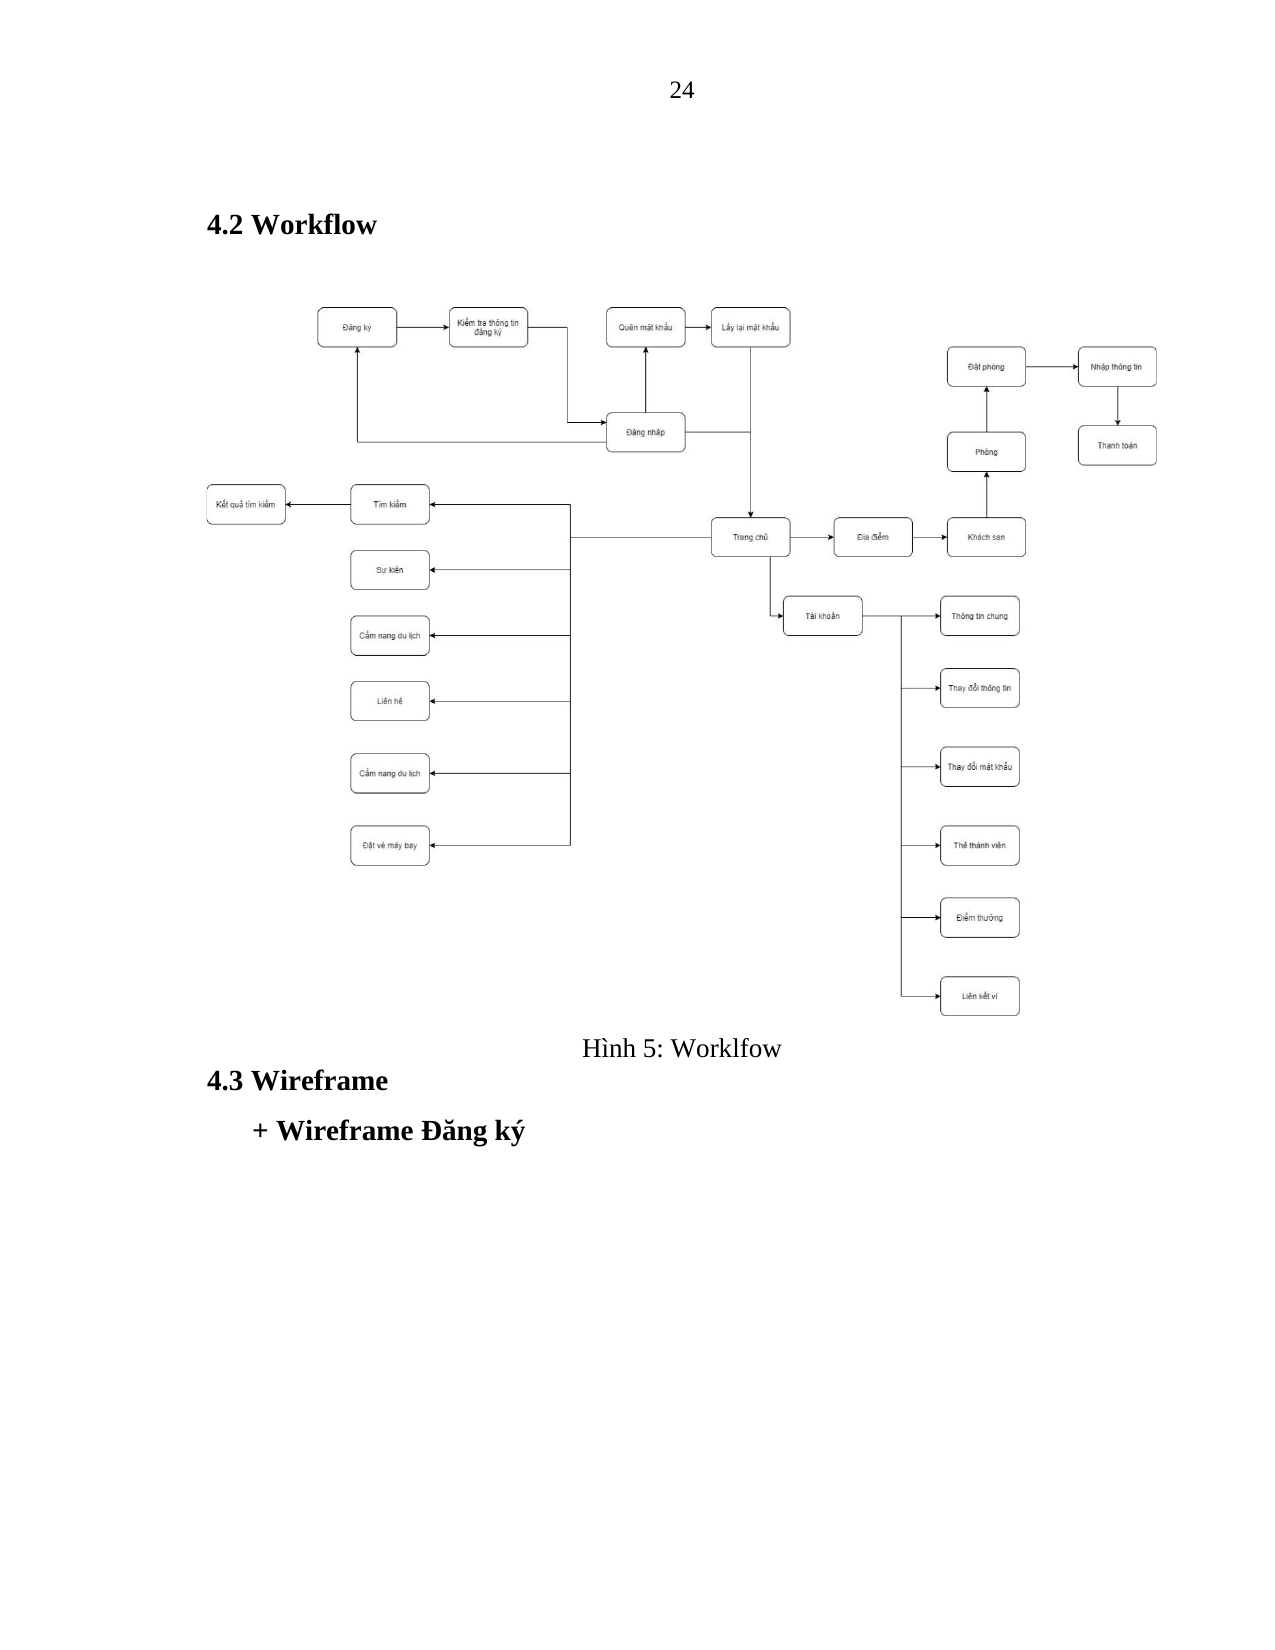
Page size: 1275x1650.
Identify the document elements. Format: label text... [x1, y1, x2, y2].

picture [206, 307, 1157, 1016]
text Hình 5: Worklfow [207, 1032, 1157, 1063]
text + Wireframe Đăng ký [252, 1113, 1157, 1147]
text 4.2 Workflow [207, 207, 1157, 240]
text 4.3 Wireframe [207, 1063, 1157, 1097]
